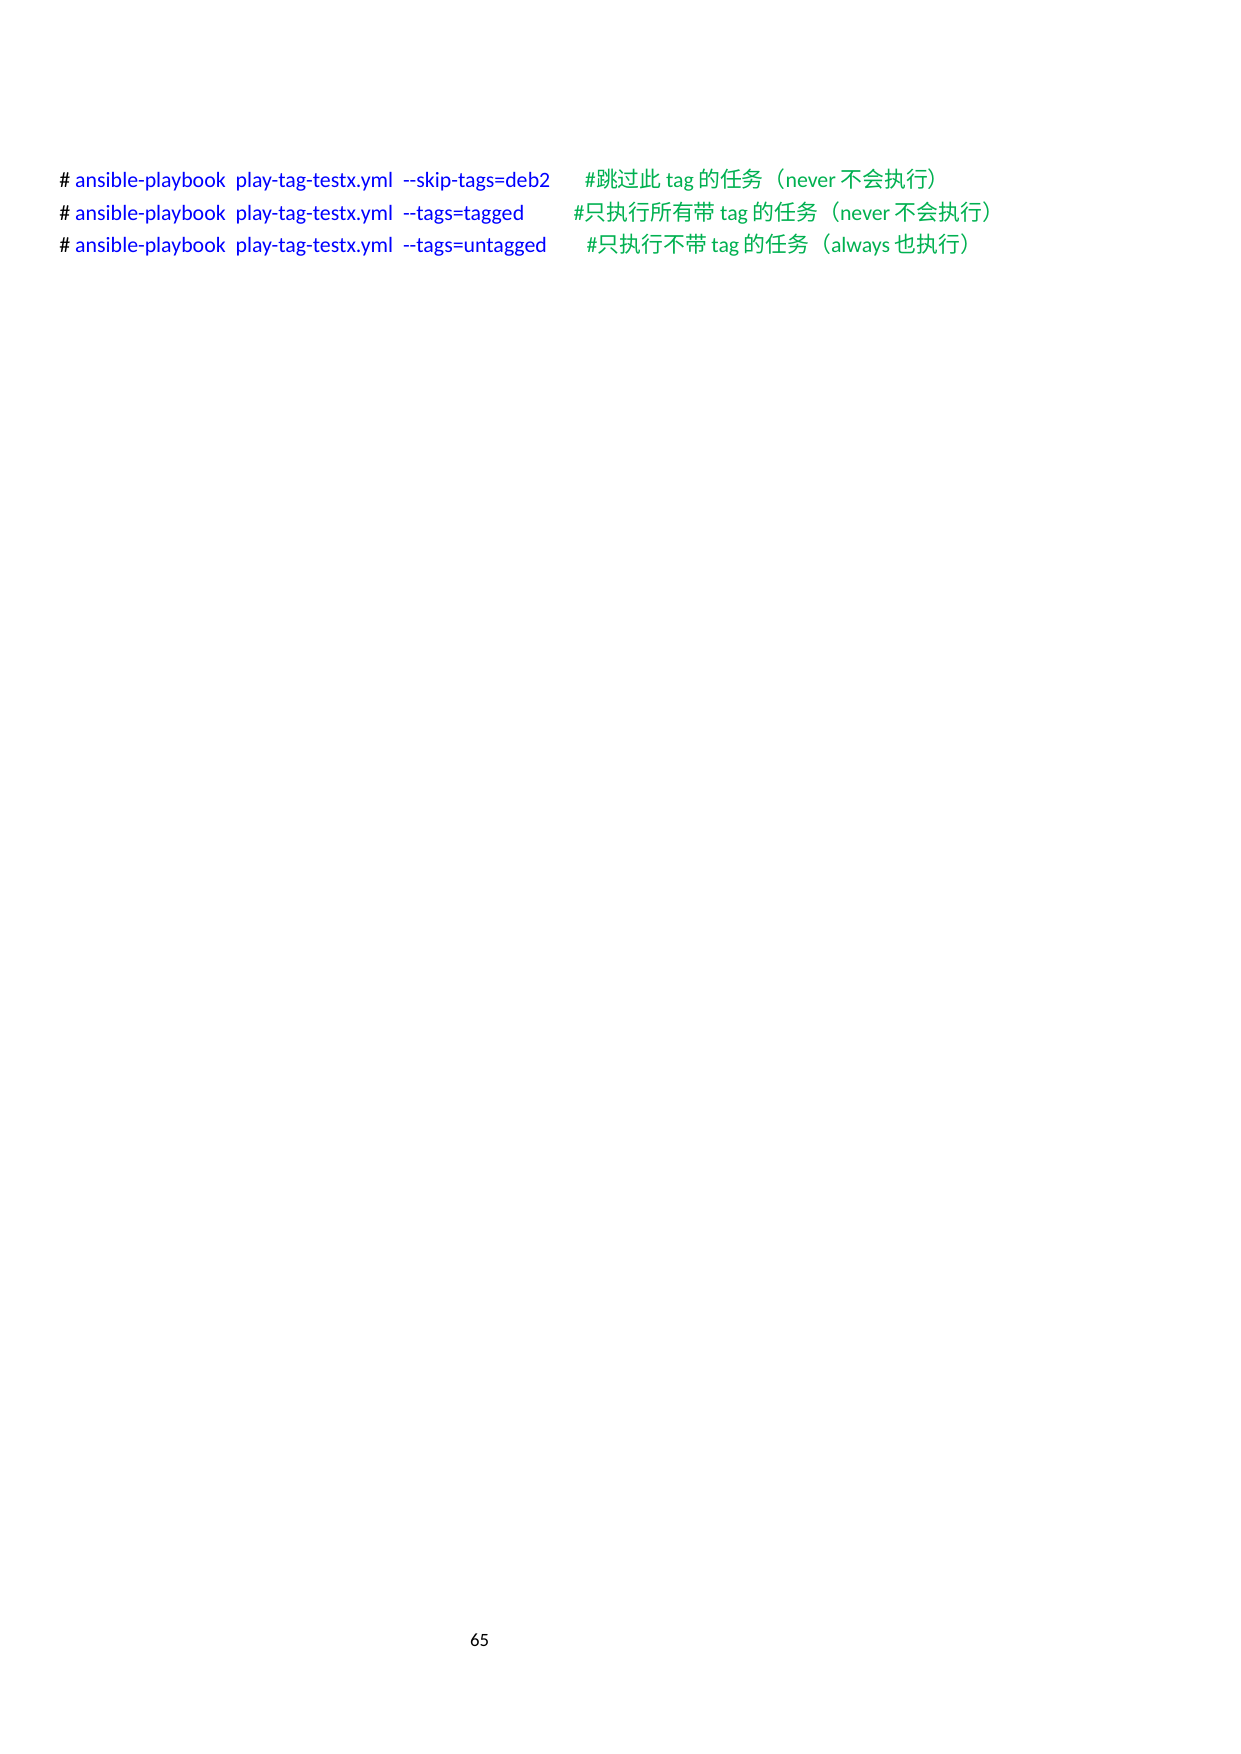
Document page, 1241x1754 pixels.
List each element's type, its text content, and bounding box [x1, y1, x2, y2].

text # ansible-playbook play-tag-testx.yml --tags=tagged #只执行所有带tag的任务（never不会执行） [59, 194, 1181, 227]
text # ansible-playbook play-tag-testx.yml --skip-tags=deb2 #跳过此tag的任务（never不会执行） [59, 162, 1181, 194]
text # ansible-playbook play-tag-testx.yml --tags=untagged #只执行不带tag的任务（always也执行） [59, 227, 1181, 259]
